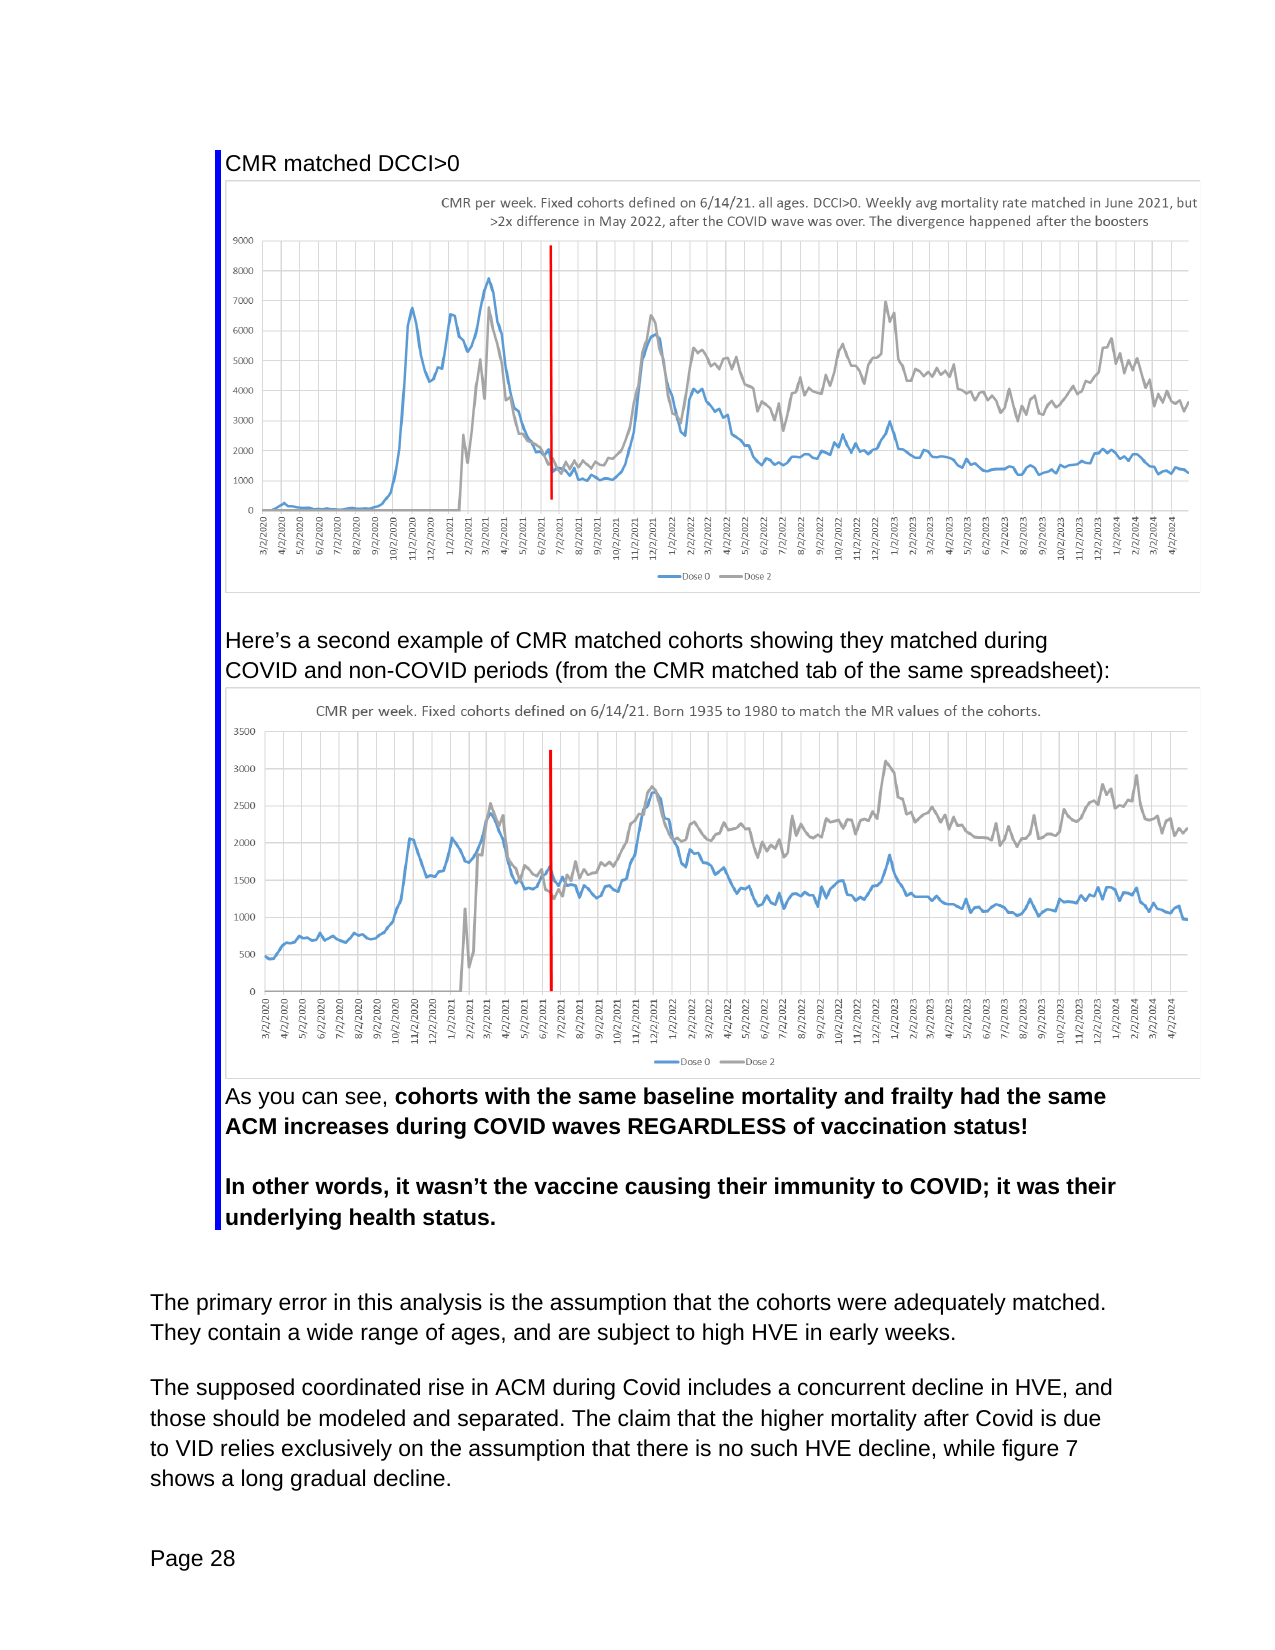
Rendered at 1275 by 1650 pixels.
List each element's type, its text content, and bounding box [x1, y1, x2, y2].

picture [225, 180, 1200, 593]
picture [225, 687, 1200, 1079]
text Here’s a second example of CMR matched cohorts showing they matched during COVID and non-COVID periods (from the CMR matched tab of the same spreadsheet): [221, 627, 1125, 683]
text As you can see, cohorts with the same baseline mortality and frailty had the same ACM increases during COVID waves REGARDLESS of vaccination status! In other words, it wasn’t the vaccine causing their immunity to COVID; it was their underlying health status. [221, 1083, 1125, 1230]
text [221, 150, 1125, 593]
text The primary error in this analysis is the assumption that the cohorts were adequately matched. They contain a wide range of ages, and are subject to high HVE in early weeks. [150, 1289, 1125, 1346]
text The supposed coordinated rise in ACM during Covid includes a concurrent decline in HVE, and those should be modeled and separated. The claim that the higher mortality after Covid is due to VID relies exclusively on the assumption that there is no such HVE decline, while figure 7 shows a long gradual decline. [150, 1374, 1125, 1491]
